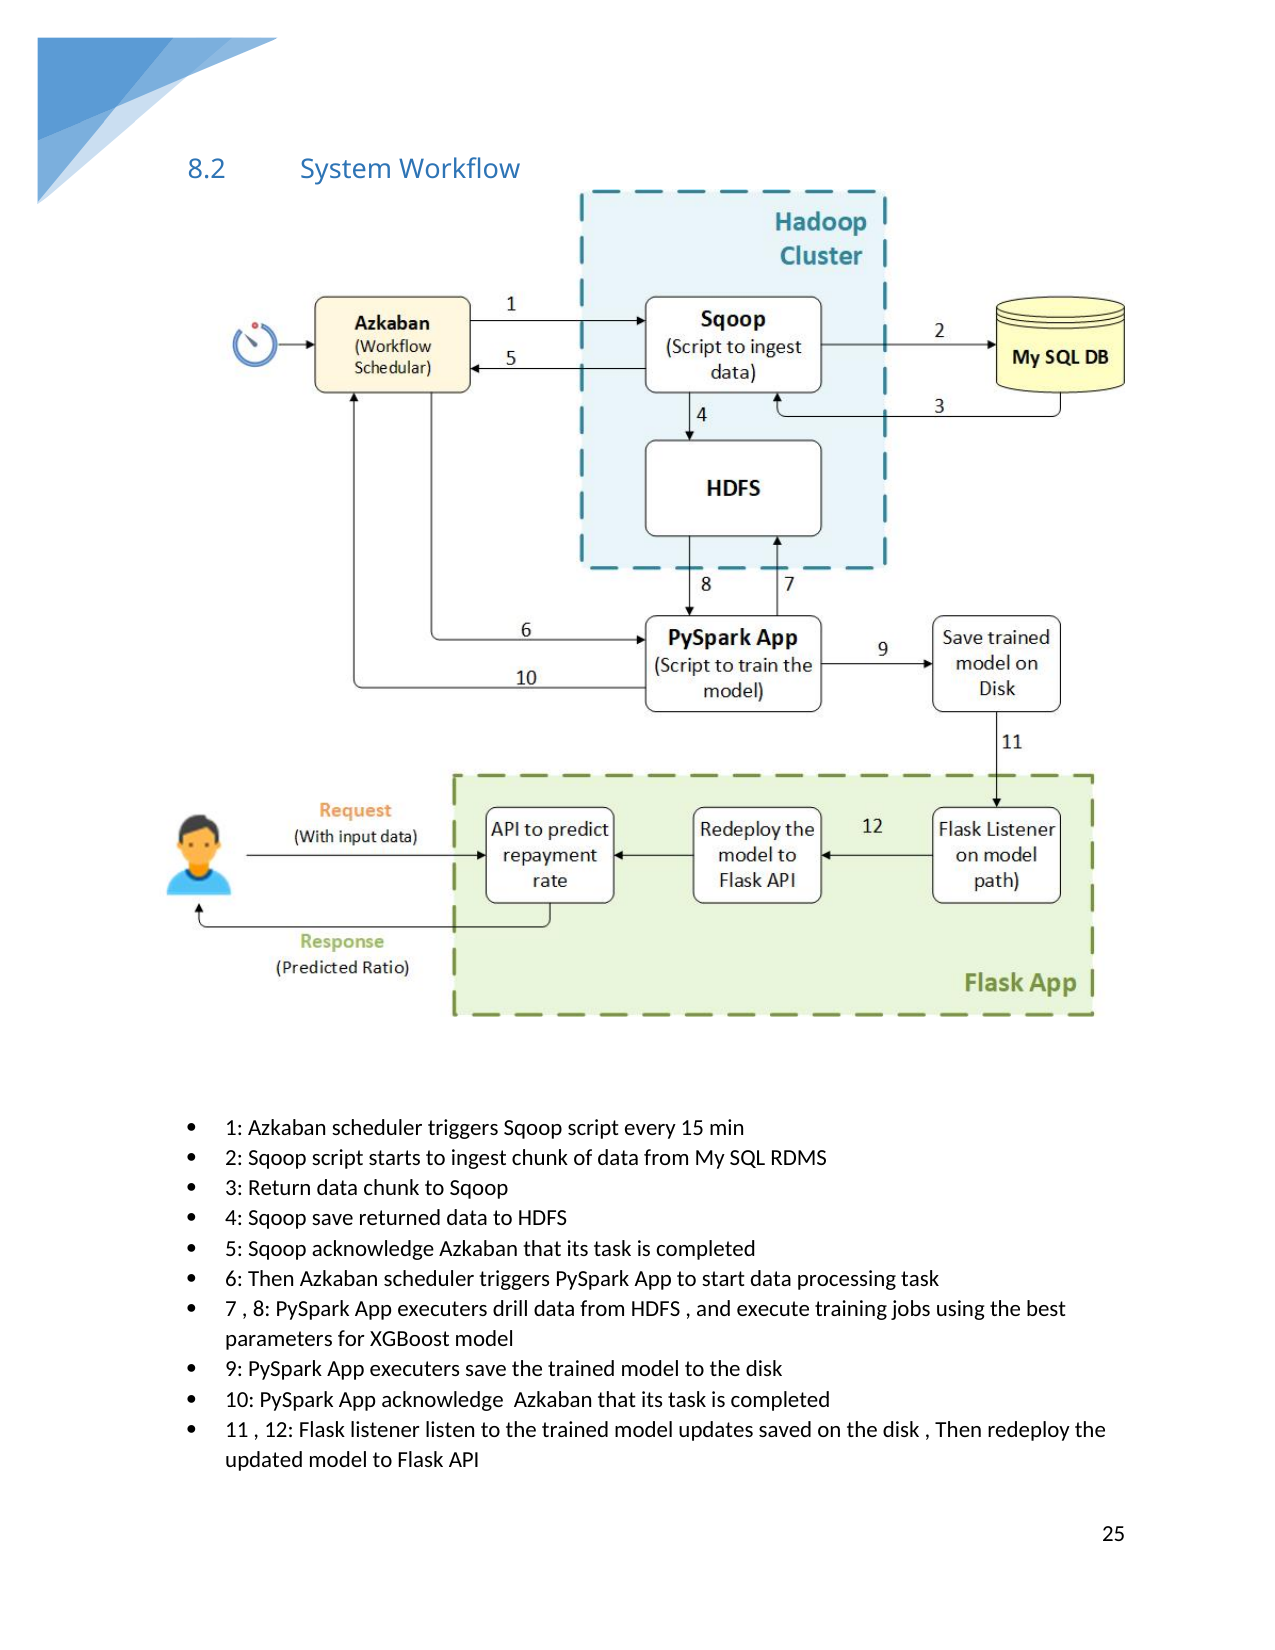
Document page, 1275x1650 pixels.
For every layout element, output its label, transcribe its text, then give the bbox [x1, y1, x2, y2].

list 7 , 8: PySpark App executers drill data from HDFS , and execute training jobs using the best parameters for XGBoost model [187, 1294, 1125, 1352]
subtitle System Workflow [187, 150, 1125, 187]
list 11 , 12: Flask listener listen to the trained model updates saved on the disk , Then redeploy the updated model to Flask API [187, 1415, 1125, 1473]
list 5: Sqoop acknowledge Azkaban that its task is completed [187, 1234, 1125, 1262]
list 2: Sqoop script starts to ingest chunk of data from My SQL RDMS [187, 1143, 1125, 1171]
list 1: Azkaban scheduler triggers Sqoop script every 15 min [187, 1113, 1125, 1141]
picture [37, 37, 1125, 1017]
list 4: Sqoop save returned data to HDFS [187, 1203, 1125, 1231]
list 9: PySpark App executers save the trained model to the disk [187, 1354, 1125, 1382]
list 6: Then Azkaban scheduler triggers PySpark App to start data processing task [187, 1264, 1125, 1292]
list 10: PySpark App acknowledge Azkaban that its task is completed [187, 1385, 1125, 1413]
list 3: Return data chunk to Sqoop [187, 1173, 1125, 1201]
